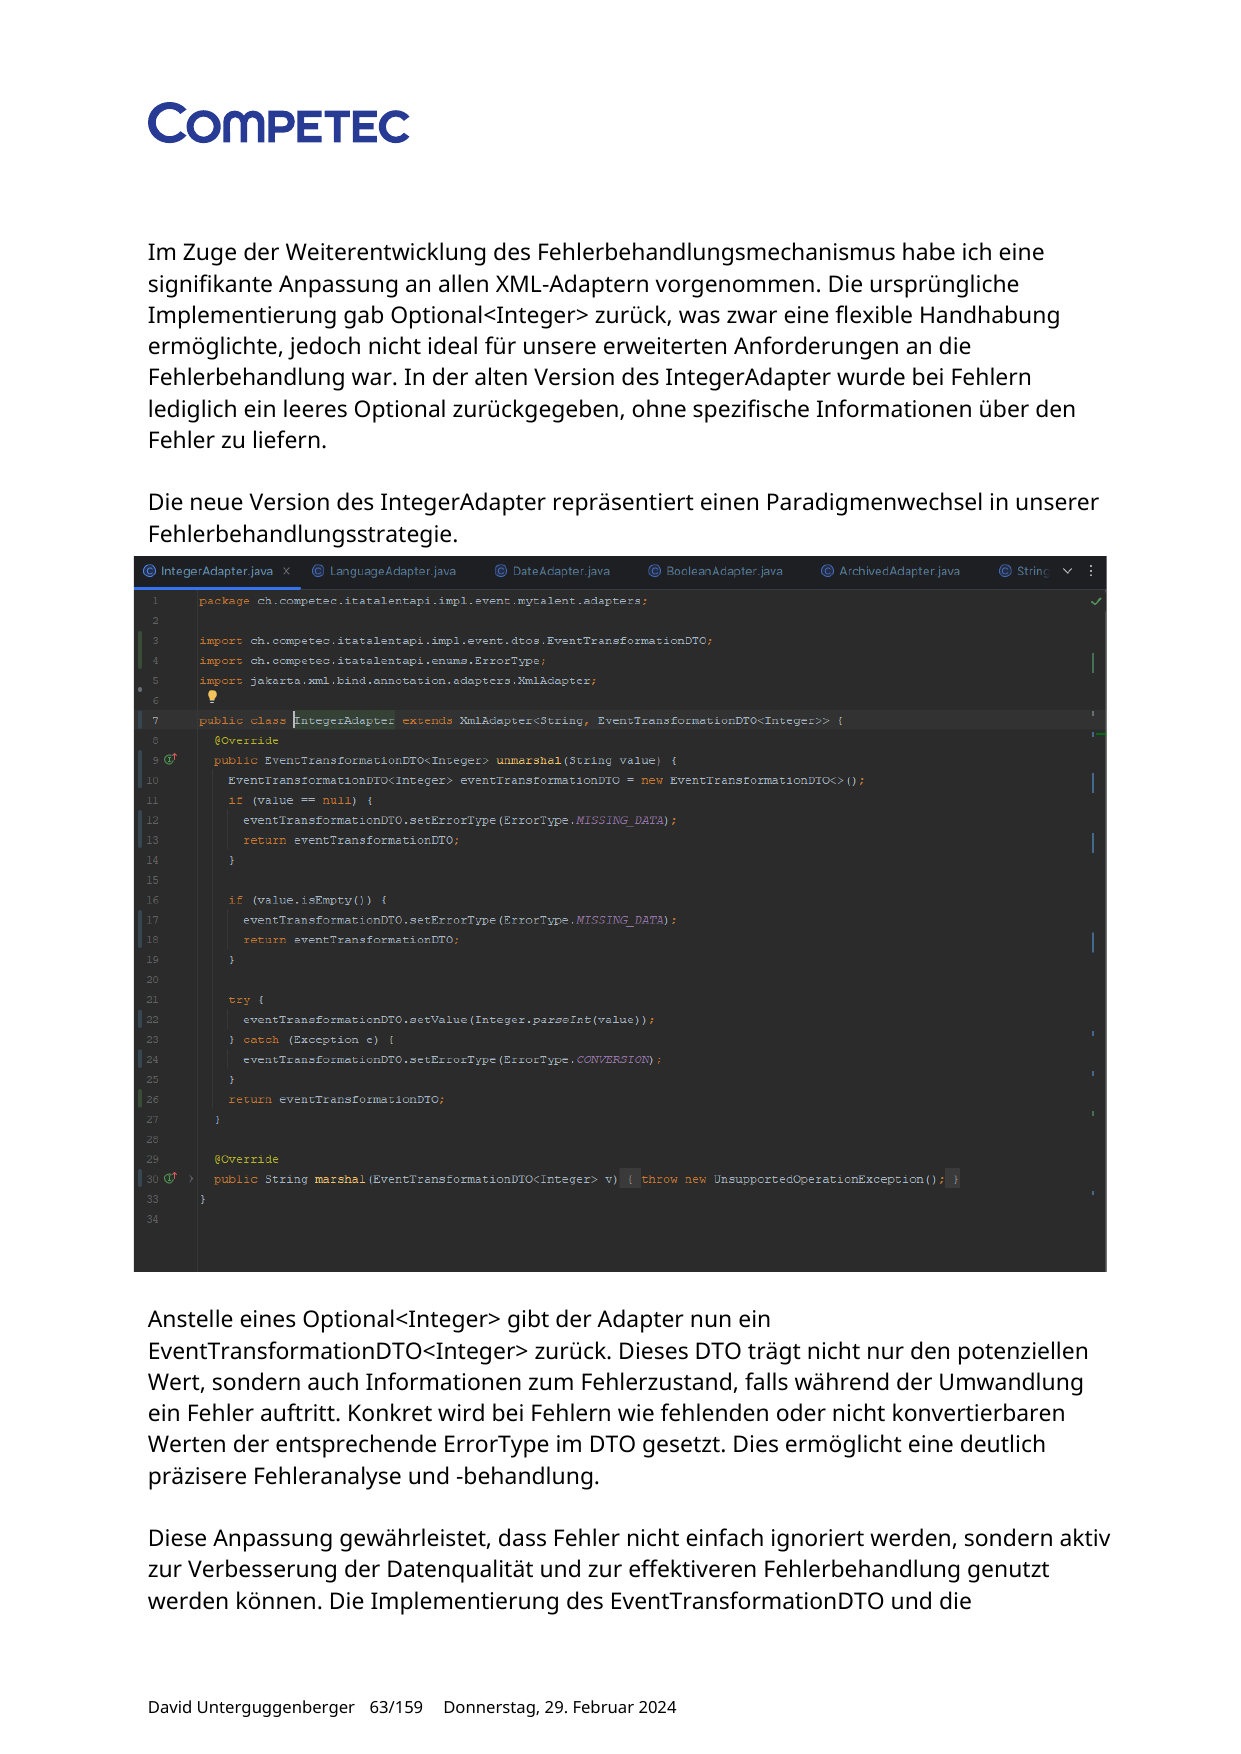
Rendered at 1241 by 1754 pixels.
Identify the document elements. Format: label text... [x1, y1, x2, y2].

picture [133, 556, 1107, 1272]
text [148, 1522, 1122, 1616]
text Anstelle eines Optional<Integer> gibt der Adapter nun ein EventTransformationDTO<Integer> zurück. Dieses DTO trägt nicht nur den potenziellen Wert, sondern auch Informationen zum Fehlerzustand, falls während der Umwandlung ein Fehler auftritt. Konkret wird bei Fehlern wie fehlenden oder nicht konvertierbaren Werten der entsprechende ErrorType im DTO gesetzt. Dies ermöglicht eine deutlich präzisere Fehleranalyse und -behandlung. [148, 1303, 1122, 1491]
text Im Zuge der Weiterentwicklung des Fehlerbehandlungsmechanismus habe ich eine signifikante Anpassung an allen XML-Adaptern vorgenommen. Die ursprüngliche Implementierung gab Optional<Integer> zurück, was zwar eine flexible Handhabung ermöglichte, jedoch nicht ideal für unsere erweiterten Anforderungen an die Fehlerbehandlung war. In der alten Version des IntegerAdapter wurde bei Fehlern lediglich ein leeres Optional zurückgegeben, ohne spezifische Informationen über den Fehler zu liefern. [148, 236, 1122, 455]
text Die neue Version des IntegerAdapter repräsentiert einen Paradigmenwechsel in unserer Fehlerbehandlungsstrategie. [148, 486, 1122, 549]
